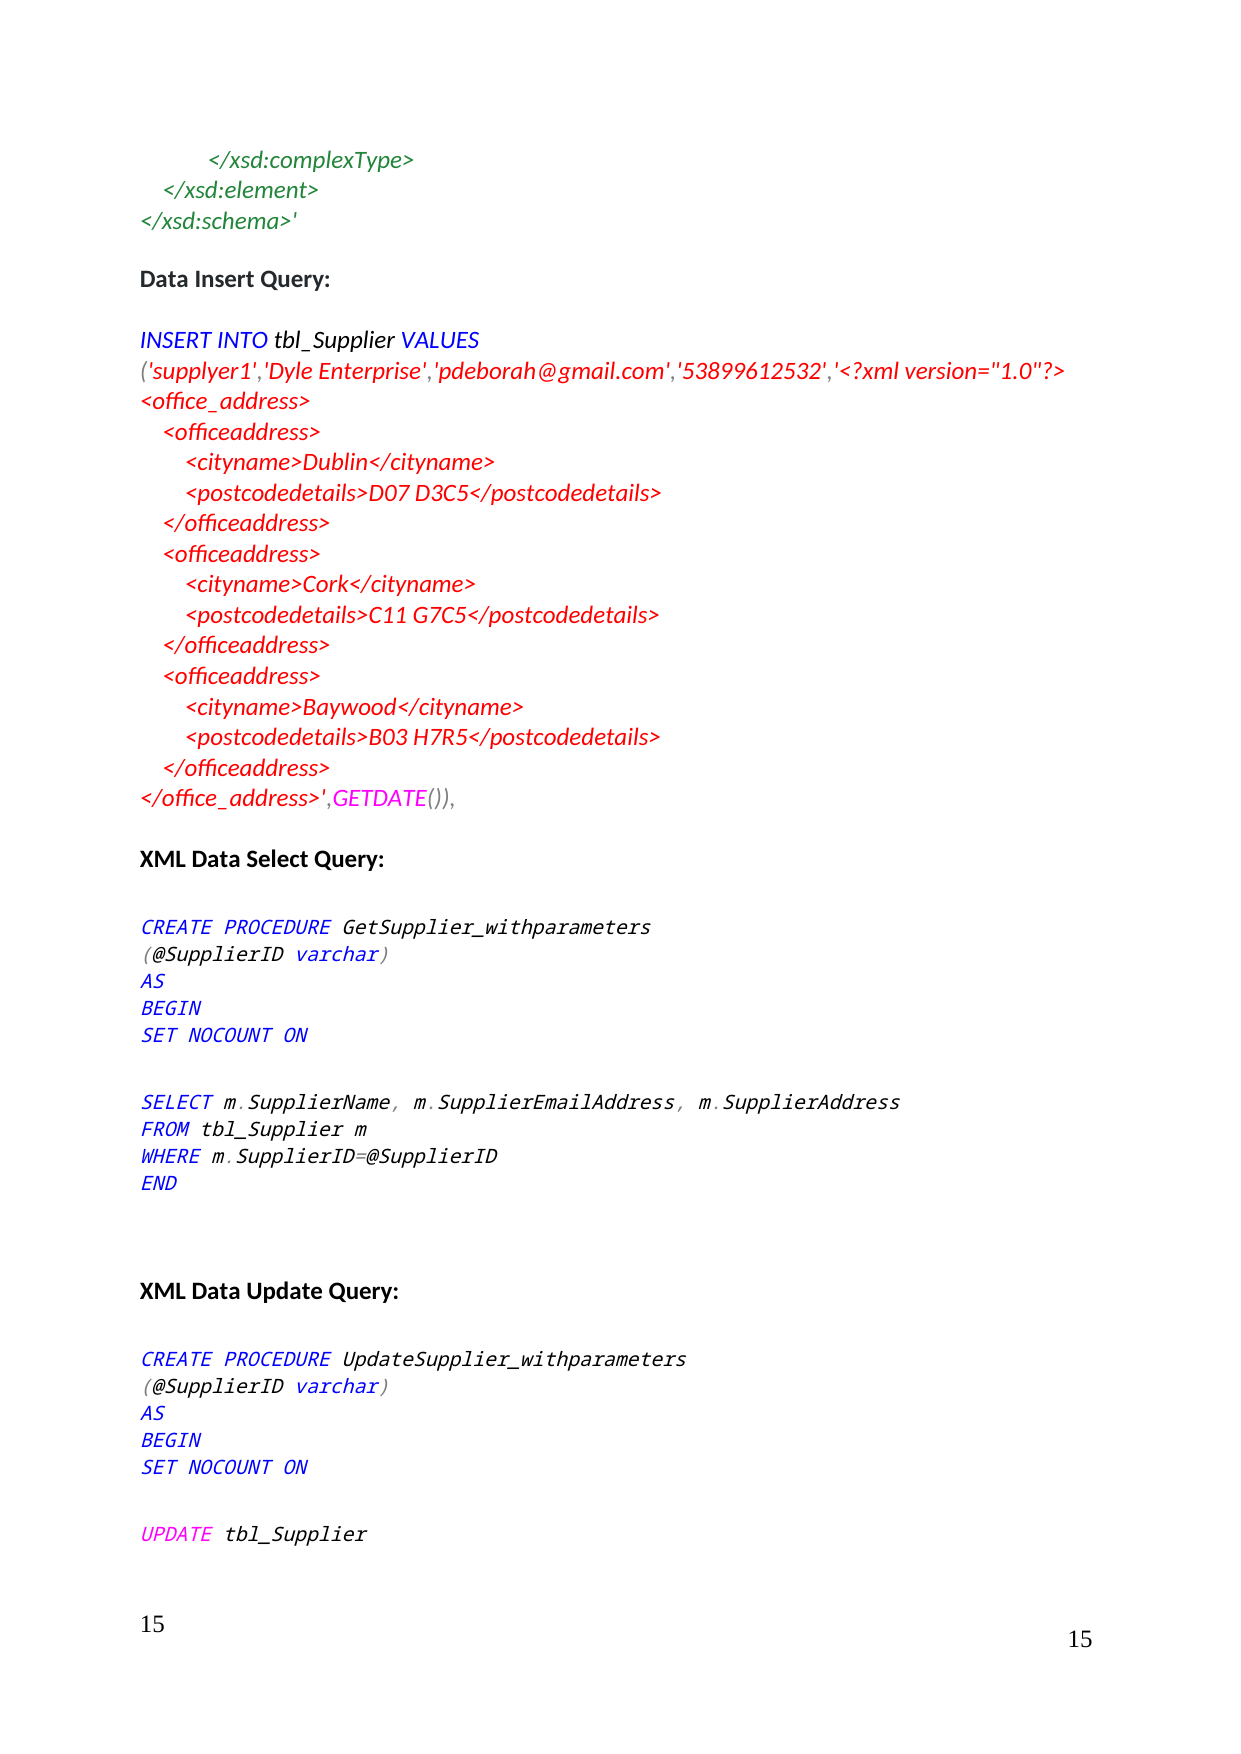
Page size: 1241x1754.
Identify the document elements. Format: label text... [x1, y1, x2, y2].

text SET NOCOUNT ON [139, 1453, 1176, 1481]
text AS [139, 1399, 1176, 1427]
text <officeaddress> [139, 538, 1176, 569]
text INSERT INTO tbl_Supplier VALUES [139, 324, 1176, 355]
text AS [139, 967, 1176, 994]
text Data Insert Query: [139, 263, 1176, 294]
text </xsd:complexType> [139, 144, 1176, 174]
text </xsd:element> [139, 174, 1176, 205]
text <cityname>Dublin</cityname> [139, 447, 1176, 477]
text <postcodedetails>C11 G7C5</postcodedetails> [139, 599, 1176, 630]
text (@SupplierID varchar) [139, 941, 1176, 967]
text SET NOCOUNT ON [139, 1021, 1176, 1048]
text <postcodedetails>D07 D3C5</postcodedetails> [139, 477, 1176, 508]
text </officeaddress> [139, 508, 1176, 538]
text <office_address> [139, 386, 1176, 416]
text CREATE PROCEDURE UpdateSupplier_withparameters [139, 1346, 1176, 1373]
text SELECT m.SupplierName, m.SupplierEmailAddress, m.SupplierAddress [139, 1088, 1176, 1115]
text <cityname>Cork</cityname> [139, 569, 1176, 599]
text CREATE PROCEDURE GetSupplier_withparameters [139, 913, 1176, 941]
text <officeaddress> [139, 416, 1176, 447]
text <officeaddress> [139, 660, 1176, 691]
text </officeaddress> [139, 630, 1176, 660]
text FROM tbl_Supplier m [139, 1115, 1176, 1142]
text </officeaddress> [139, 752, 1176, 782]
text ('supplyer1','Dyle Enterprise','pdeborah@gmail.com','53899612532','<?xml version="1.0"?> [139, 355, 1176, 386]
text END [139, 1169, 1176, 1196]
text (@SupplierID varchar) [139, 1373, 1176, 1399]
text XML Data Select Query: [139, 843, 1176, 874]
text </office_address>',GETDATE()), [139, 782, 1176, 813]
text </xsd:schema>' [139, 205, 1176, 235]
text BEGIN [139, 994, 1176, 1021]
text BEGIN [139, 1427, 1176, 1453]
text <cityname>Baywood</cityname> [139, 691, 1176, 721]
text UPDATE tbl_Supplier [139, 1520, 1176, 1547]
text XML Data Update Query: [139, 1275, 1176, 1306]
text WHERE m.SupplierID=@SupplierID [139, 1142, 1176, 1169]
text <postcodedetails>B03 H7R5</postcodedetails> [139, 721, 1176, 752]
